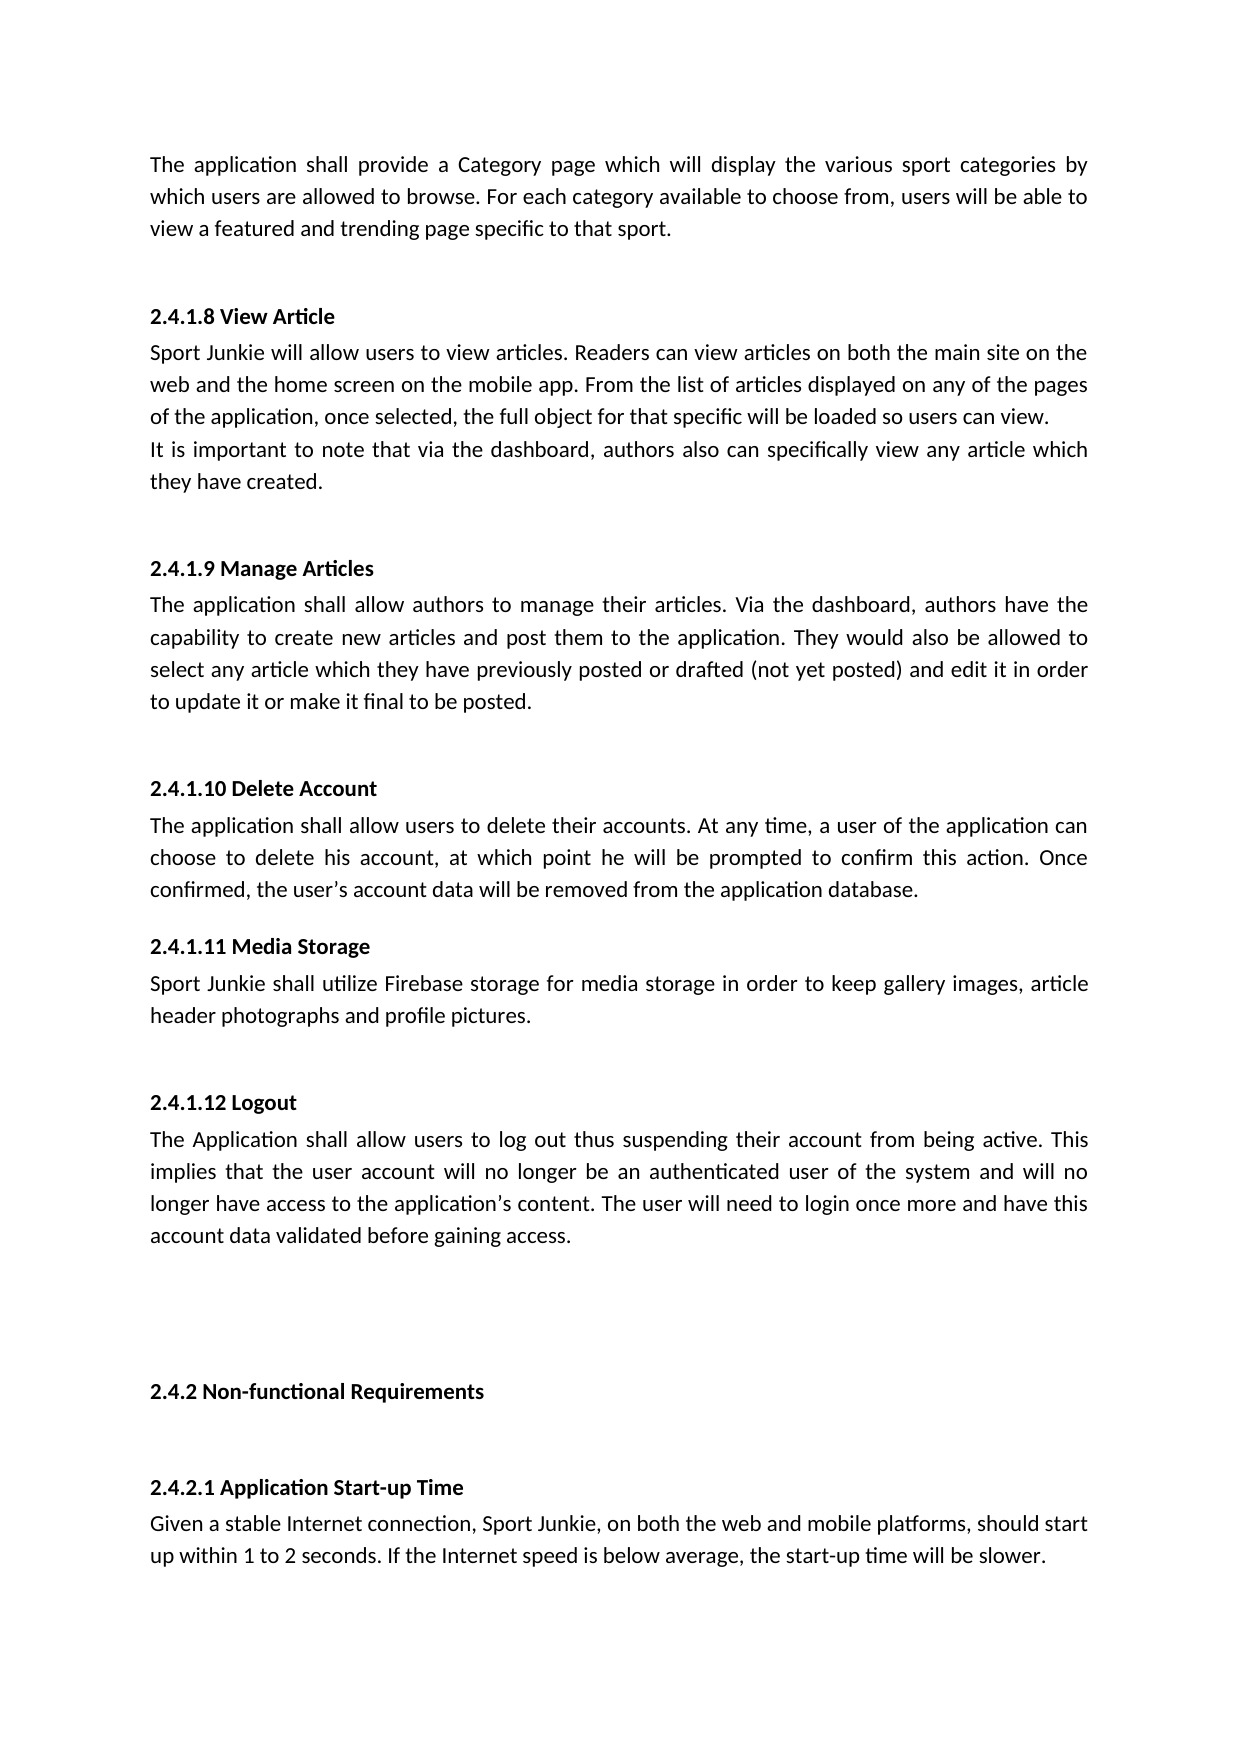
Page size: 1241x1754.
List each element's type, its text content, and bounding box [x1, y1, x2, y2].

text The application shall allow users to delete their accounts. At any time, a user of the application can choose to delete his account, at which point he will be prompted to confirm this action. Once confirmed, the user’s account data will be removed from the application database. [150, 811, 1090, 903]
subtitle 2.4.1.10 Delete Account [150, 774, 1090, 803]
subtitle 2.4.1.9 Manage Articles [150, 554, 1090, 582]
text Sport Junkie shall utilize Firebase storage for media storage in order to keep gallery images, article header photographs and profile pictures. [150, 969, 1090, 1029]
text Given a stable Internet connection, Sport Junkie, on both the web and mobile platforms, should start up within 1 to 2 seconds. If the Internet speed is below average, the start-up time will be slower. [150, 1509, 1090, 1569]
subtitle 2.4.2 Non-functional Requirements [150, 1377, 1090, 1405]
text Sport Junkie will allow users to view articles. Readers can view articles on both the main site on the web and the home screen on the mobile app. From the list of articles displayed on any of the pages of the application, once selected, the full object for that specific will be loaded so users can view. [150, 338, 1090, 431]
text The application shall allow authors to manage their articles. Via the dashboard, authors have the capability to create new articles and post them to the application. They would also be allowed to select any article which they have previously posted or drafted (not yet posted) and edit it in order to update it or make it final to be posted. [150, 591, 1090, 715]
subtitle 2.4.2.1 Application Start-up Time [150, 1473, 1090, 1501]
subtitle 2.4.1.11 Media Storage [150, 932, 1090, 961]
subtitle 2.4.1.8 View Article [150, 302, 1090, 330]
subtitle 2.4.1.12 Logout [150, 1088, 1090, 1116]
text The application shall provide a Category page which will display the various sport categories by which users are allowed to browse. For each category available to choose from, users will be able to view a featured and trending page specific to that sport. [150, 150, 1090, 242]
text It is important to note that via the dashboard, authors also can specifically view any article which they have created. [150, 435, 1090, 495]
text The Application shall allow users to log out thus suspending their account from being active. This implies that the user account will no longer be an authenticated user of the system and will no longer have access to the application’s content. The user will need to login once more and have this account data validated before gaining access. [150, 1125, 1090, 1249]
